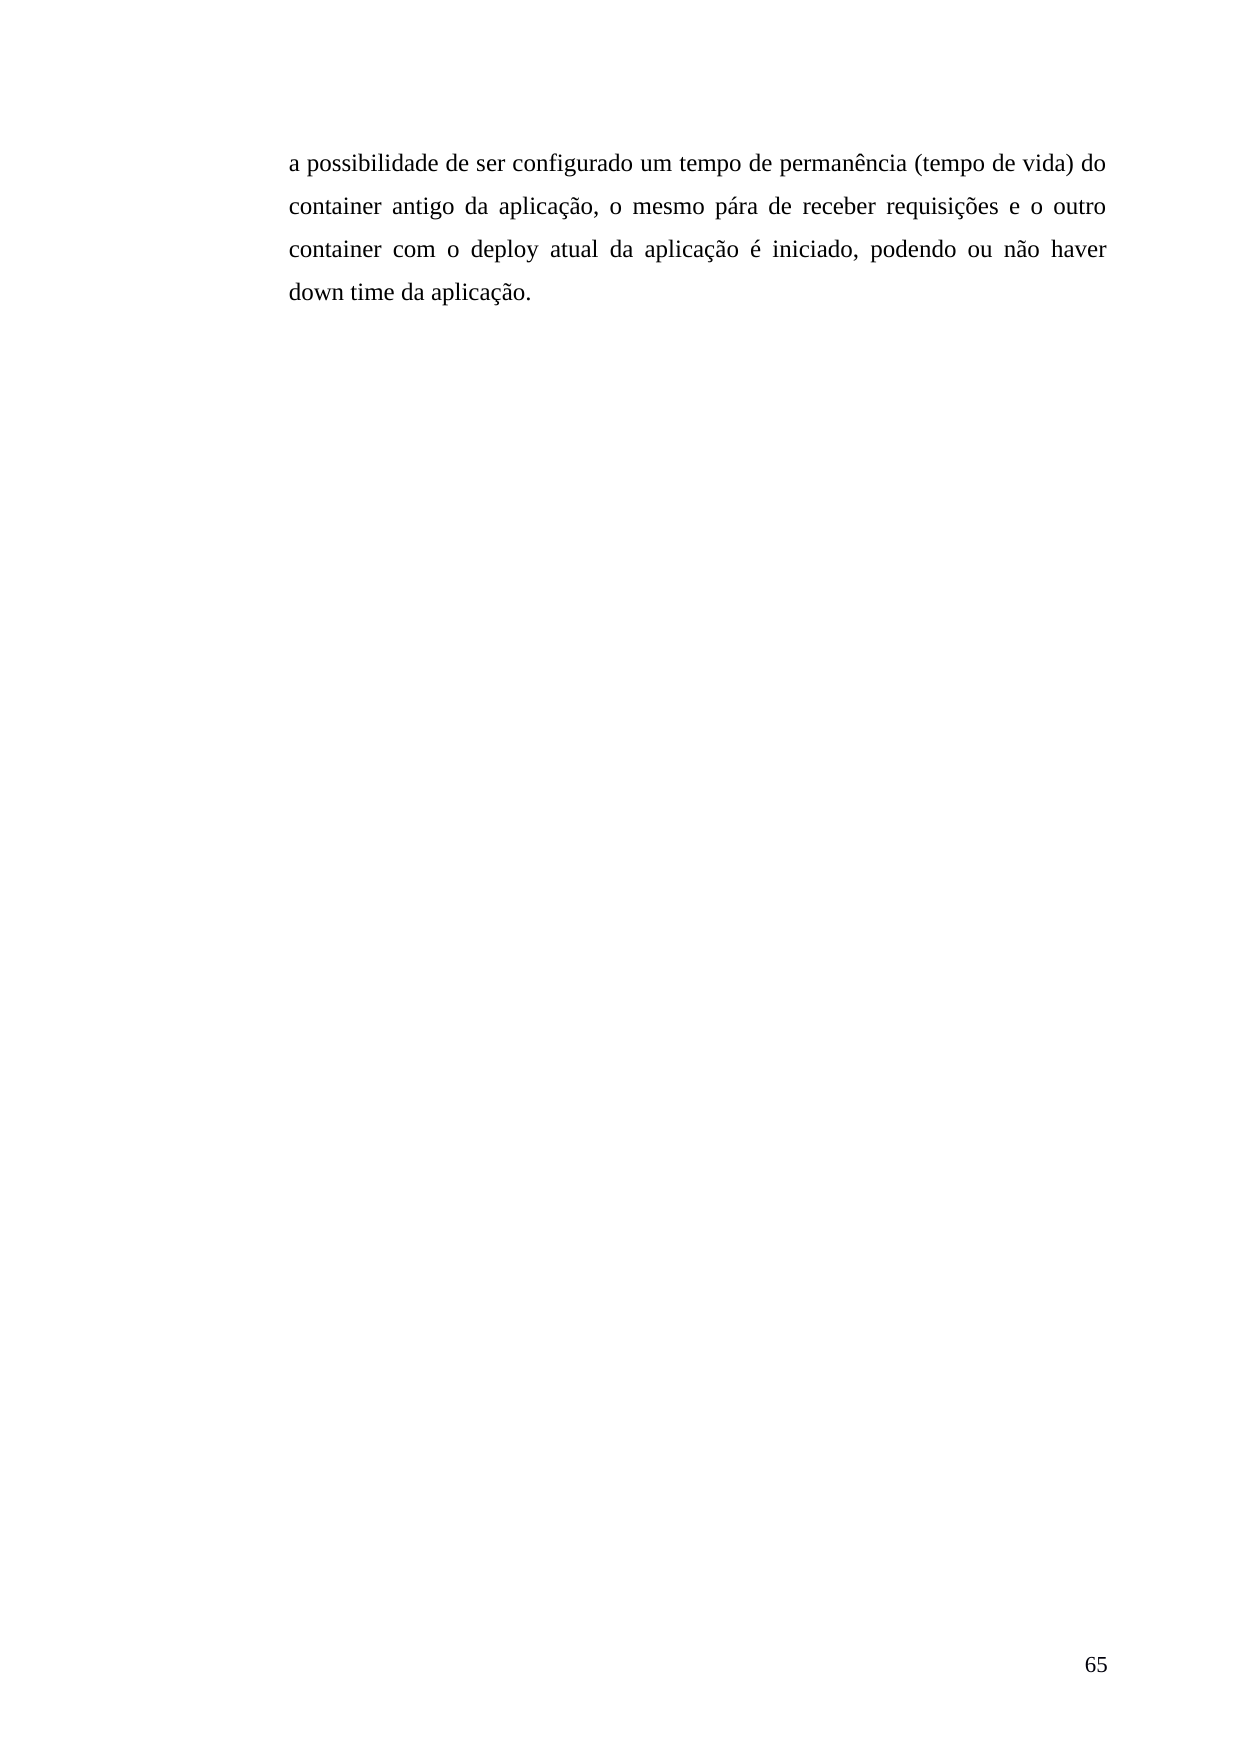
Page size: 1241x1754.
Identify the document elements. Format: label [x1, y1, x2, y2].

text [288, 148, 1107, 306]
